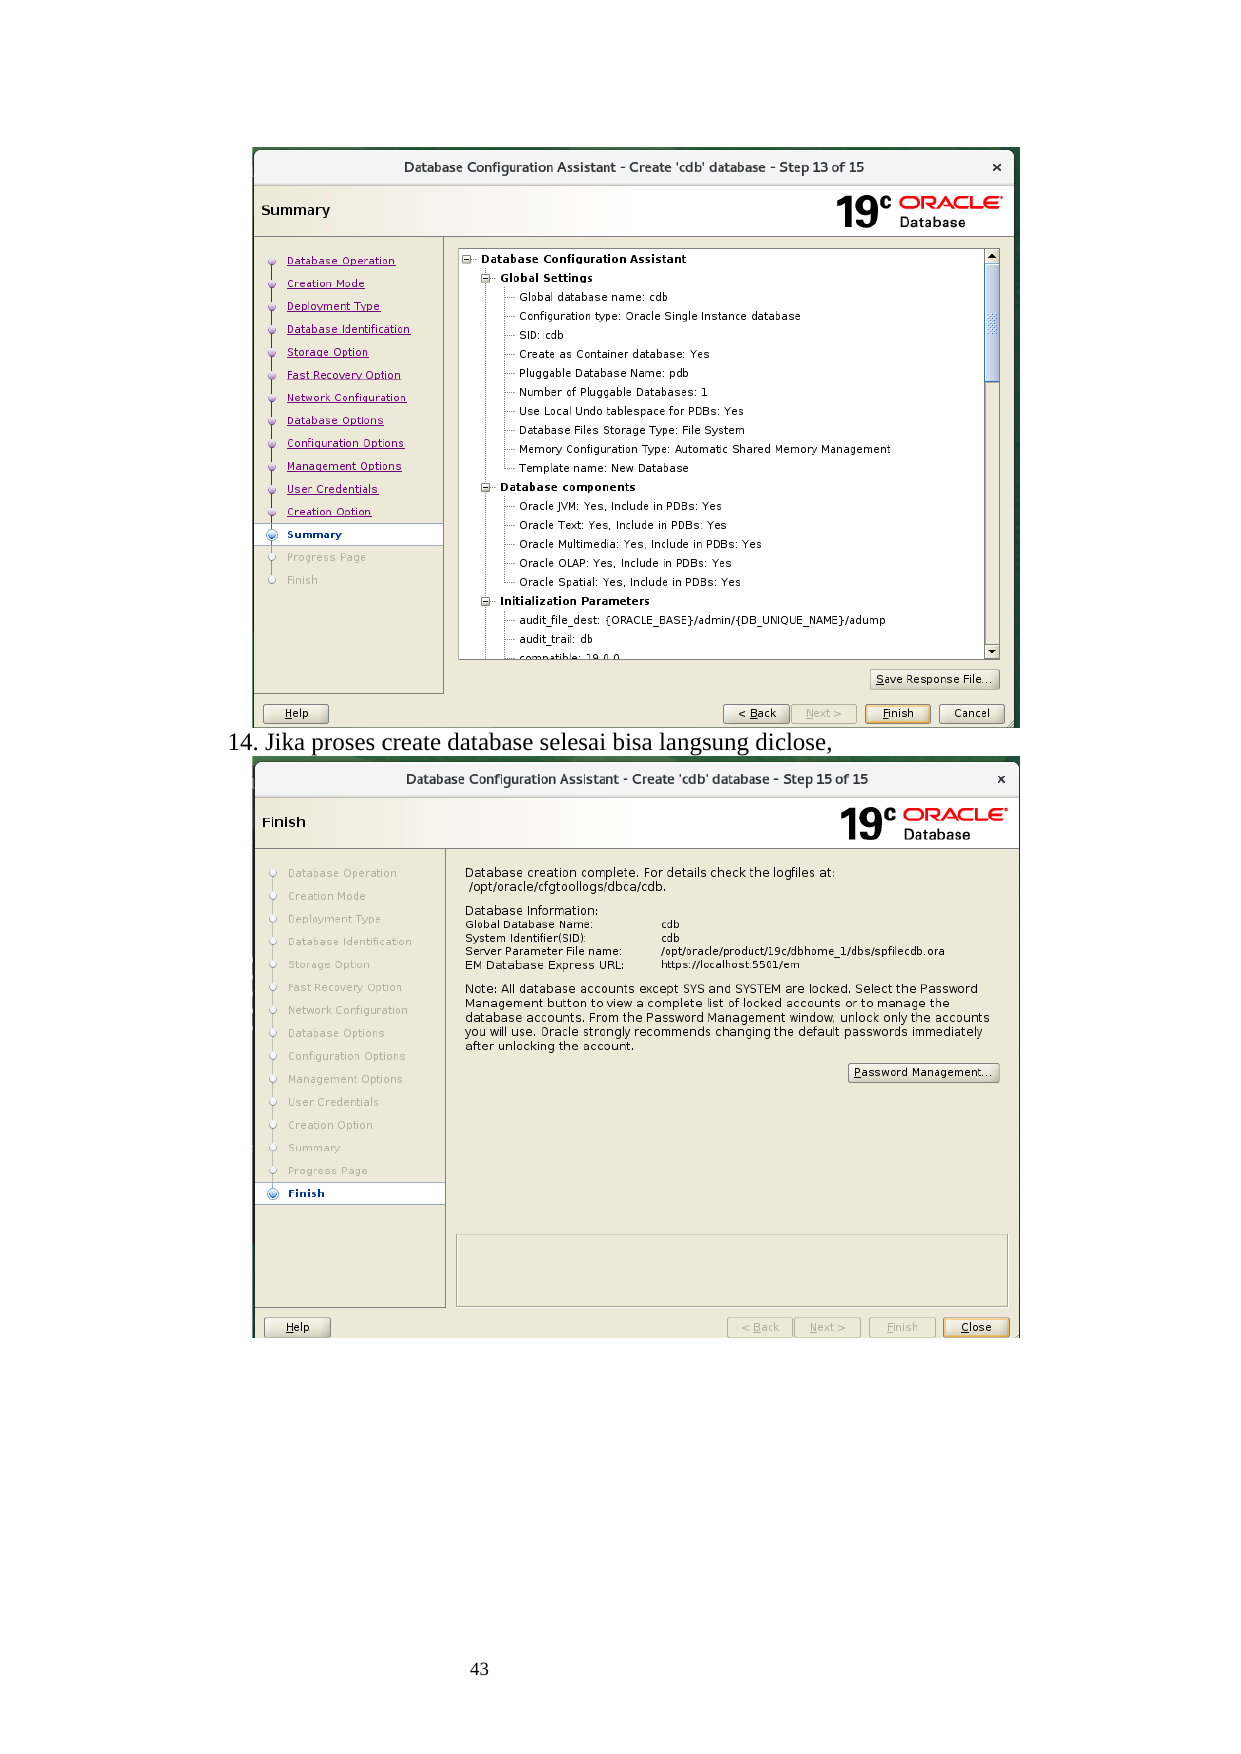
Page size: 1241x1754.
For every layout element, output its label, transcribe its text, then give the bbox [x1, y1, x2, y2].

picture [252, 756, 1020, 1338]
picture [252, 147, 1020, 728]
list Jika proses create database selesai bisa langsung diclose, [227, 727, 1063, 756]
